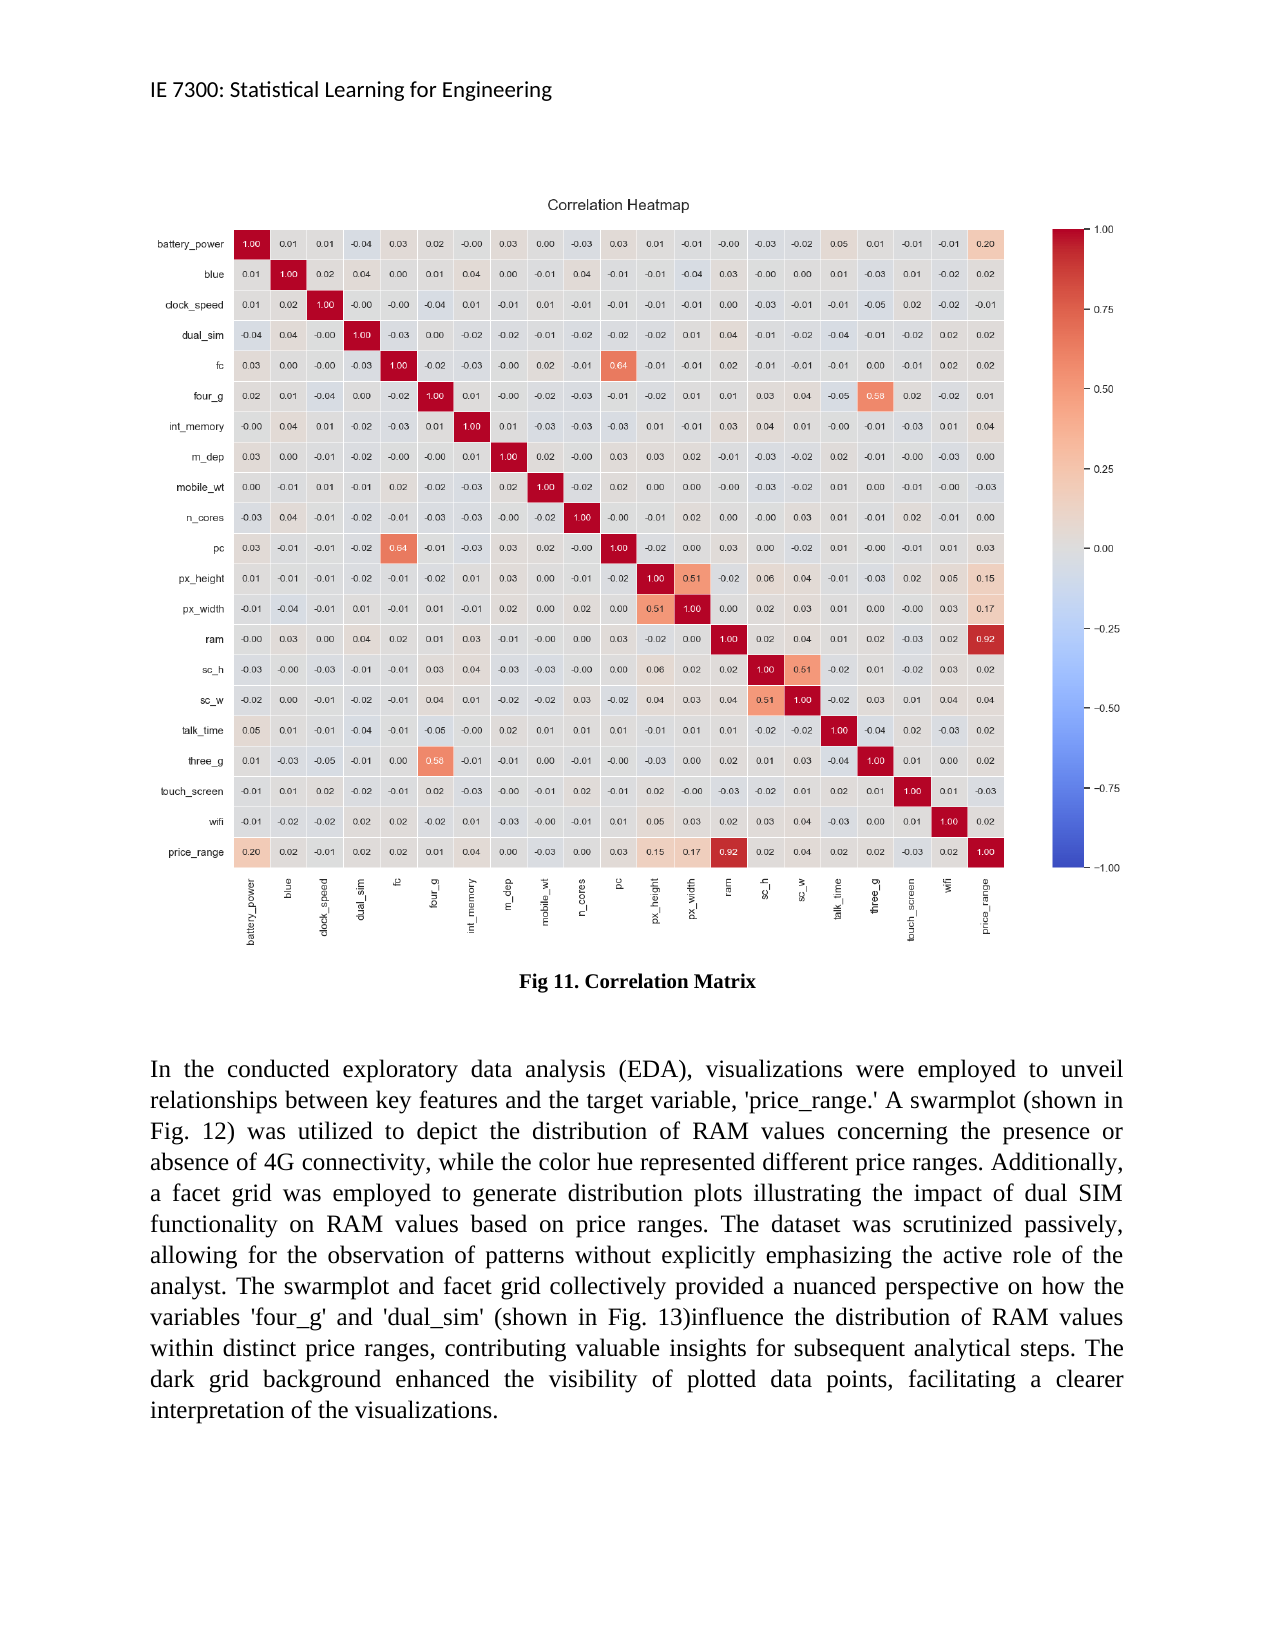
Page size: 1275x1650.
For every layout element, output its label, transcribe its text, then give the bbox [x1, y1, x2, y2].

text Fig 11. Correlation Matrix [150, 969, 1125, 993]
text In the conducted exploratory data analysis (EDA), visualizations were employed to unveil relationships between key features and the target variable, 'price_range.' A swarmplot (shown in Fig. 12) was utilized to depict the distribution of RAM values concerning the presence or absence of 4G connectivity, while the color hue represented different price ranges. Additionally, a facet grid was employed to generate distribution plots illustrating the impact of dual SIM functionality on RAM values based on price ranges. The dataset was scrutinized passively, allowing for the observation of patterns without explicitly emphasizing the active role of the analyst. The swarmplot and facet grid collectively provided a nuanced perspective on how the variables 'four_g' and 'dual_sim' (shown in Fig. 13)influence the distribution of RAM values within distinct price ranges, contributing valuable insights for subsequent analytical steps. The dark grid background enhanced the visibility of plotted data points, facilitating a clearer interpretation of the visualizations. [150, 1054, 1125, 1424]
picture [150, 192, 1125, 950]
